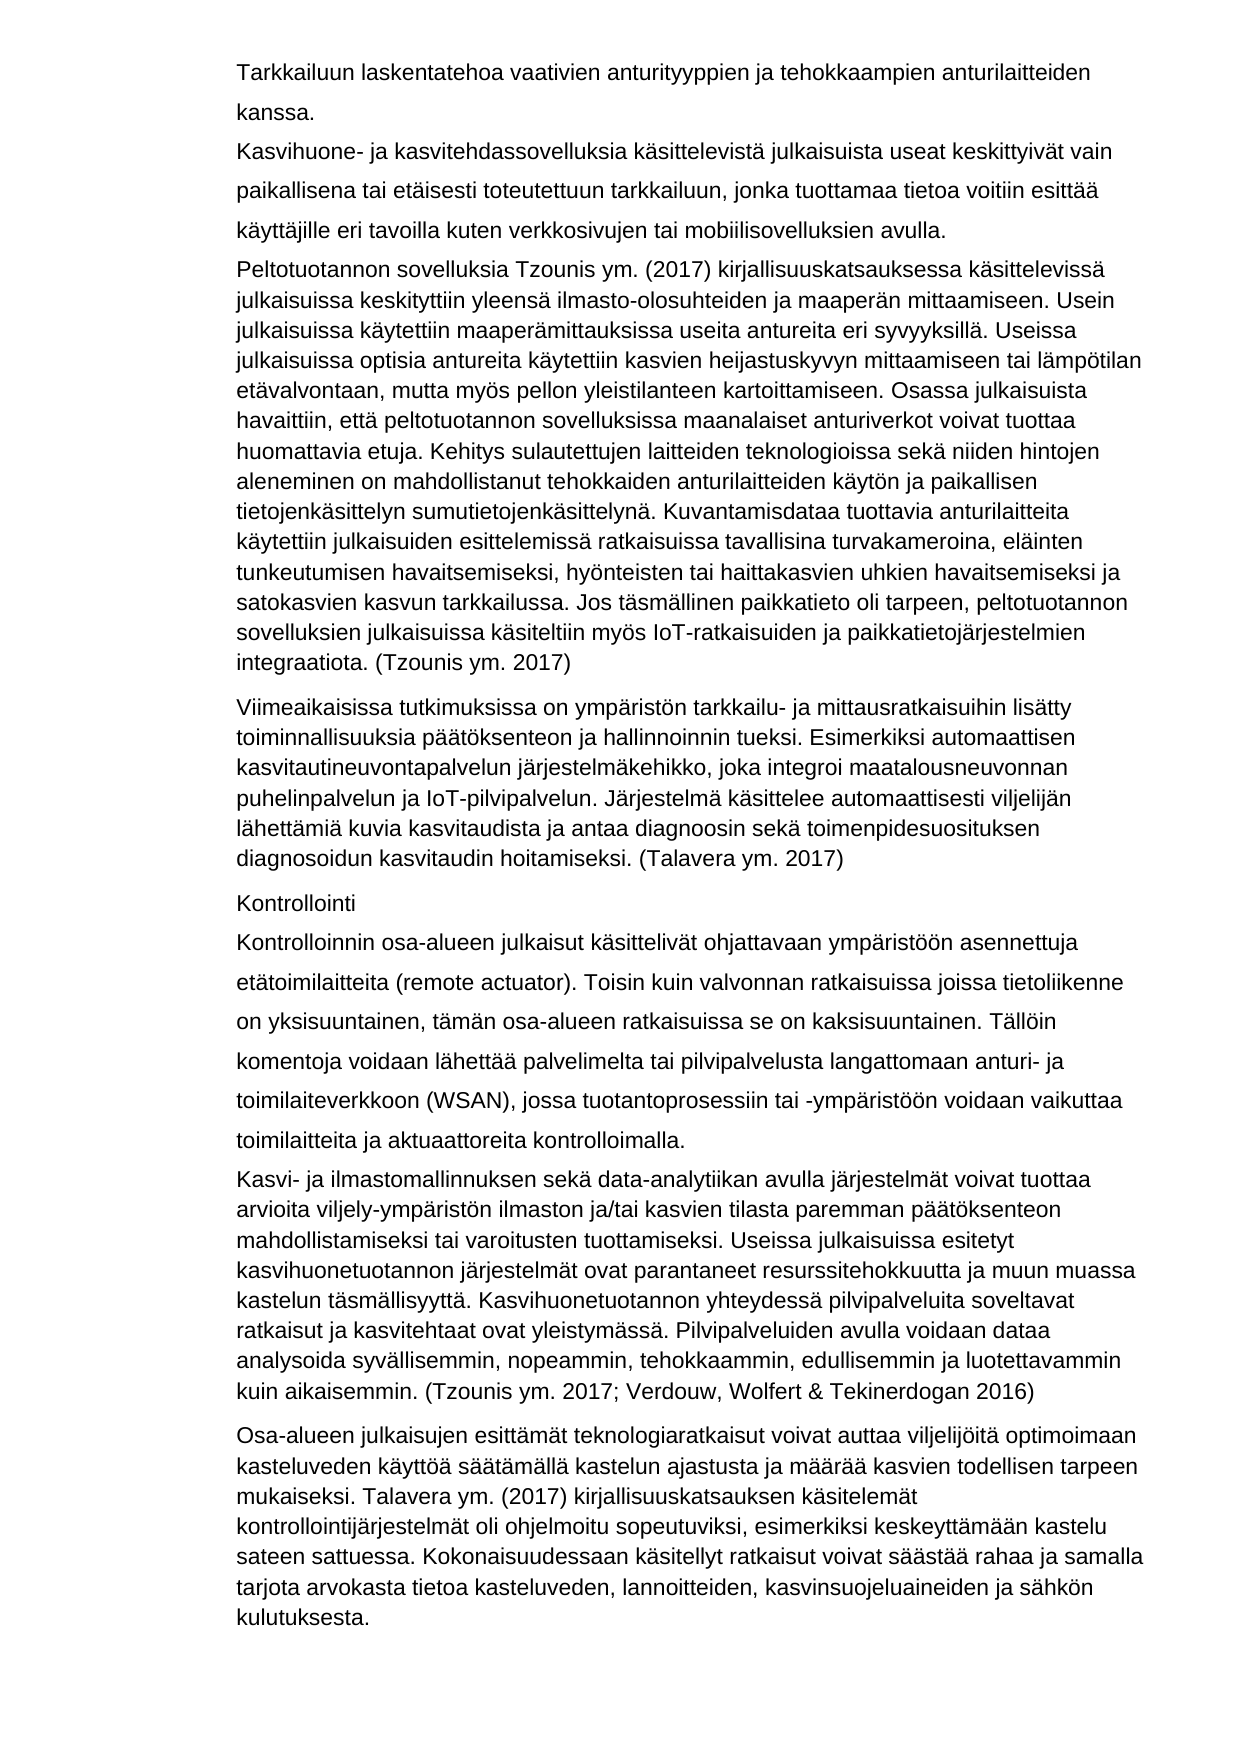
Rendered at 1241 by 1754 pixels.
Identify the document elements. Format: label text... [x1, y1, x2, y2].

text Viimeaikaisissa tutkimuksissa on ympäristön tarkkailu- ja mittausratkaisuihin lisätty toiminnallisuuksia päätöksenteon ja hallinnoinnin tueksi. Esimerkiksi automaattisen kasvitautineuvontapalvelun järjestelmäkehikko, joka integroi maatalousneuvonnan puhelinpalvelun ja IoT-pilvipalvelun. Järjestelmä käsittelee automaattisesti viljelijän lähettämiä kuvia kasvitaudista ja antaa diagnoosin sekä toimenpidesuosituksen diagnosoidun kasvitaudin hoitamiseksi. (Talavera ym. 2017) [236, 694, 1152, 871]
text Osa-alueen julkaisujen esittämät teknologiaratkaisut voivat auttaa viljelijöitä optimoimaan kasteluveden käyttöä säätämällä kastelun ajastusta ja määrää kasvien todellisen tarpeen mukaiseksi. Talavera ym. (2017) kirjallisuuskatsauksen käsitelemät kontrollointijärjestelmät oli ohjelmoitu sopeutuviksi, esimerkiksi keskeyttämään kastelu sateen sattuessa. Kokonaisuudessaan käsitellyt ratkaisut voivat säästää rahaa ja samalla tarjota arvokasta tietoa kasteluveden, lannoitteiden, kasvinsuojeluaineiden ja sähkön kulutuksesta. [236, 1422, 1152, 1630]
text Peltotuotannon sovelluksia Tzounis ym. (2017) kirjallisuuskatsauksessa käsittelevissä julkaisuissa keskityttiin yleensä ilmasto-olosuhteiden ja maaperän mittaamiseen. Usein julkaisuissa käytettiin maaperämittauksissa useita antureita eri syvyyksillä. Useissa julkaisuissa optisia antureita käytettiin kasvien heijastuskyvyn mittaamiseen tai lämpötilan etävalvontaan, mutta myös pellon yleistilanteen kartoittamiseen. Osassa julkaisuista havaittiin, että peltotuotannon sovelluksissa maanalaiset anturiverkot voivat tuottaa huomattavia etuja. Kehitys sulautettujen laitteiden teknologioissa sekä niiden hintojen aleneminen on mahdollistanut tehokkaiden anturilaitteiden käytön ja paikallisen tietojenkäsittelyn sumutietojenkäsittelynä. Kuvantamisdataa tuottavia anturilaitteita käytettiin julkaisuiden esittelemissä ratkaisuissa tavallisina turvakameroina, eläinten tunkeutumisen havaitsemiseksi, hyönteisten tai haittakasvien uhkien havaitsemiseksi ja satokasvien kasvun tarkkailussa. Jos täsmällinen paikkatieto oli tarpeen, peltotuotannon sovelluksien julkaisuissa käsiteltiin myös IoT-ratkaisuiden ja paikkatietojärjestelmien integraatiota. (Tzounis ym. 2017) [236, 256, 1152, 676]
text Kasvi- ja ilmastomallinnuksen sekä data-analytiikan avulla järjestelmät voivat tuottaa arvioita viljely-ympäristön ilmaston ja/tai kasvien tilasta paremman päätöksenteon mahdollistamiseksi tai varoitusten tuottamiseksi. Useissa julkaisuissa esitetyt kasvihuonetuotannon järjestelmät ovat parantaneet resurssitehokkuutta ja muun muassa kastelun täsmällisyyttä. Kasvihuonetuotannon yhteydessä pilvipalveluita soveltavat ratkaisut ja kasvitehtaat ovat yleistymässä. Pilvipalveluiden avulla voidaan dataa analysoida syvällisemmin, nopeammin, tehokkaammin, edullisemmin ja luotettavammin kuin aikaisemmin. (Tzounis ym. 2017; Verdouw, Wolfert & Tekinerdogan 2016) [236, 1166, 1152, 1404]
